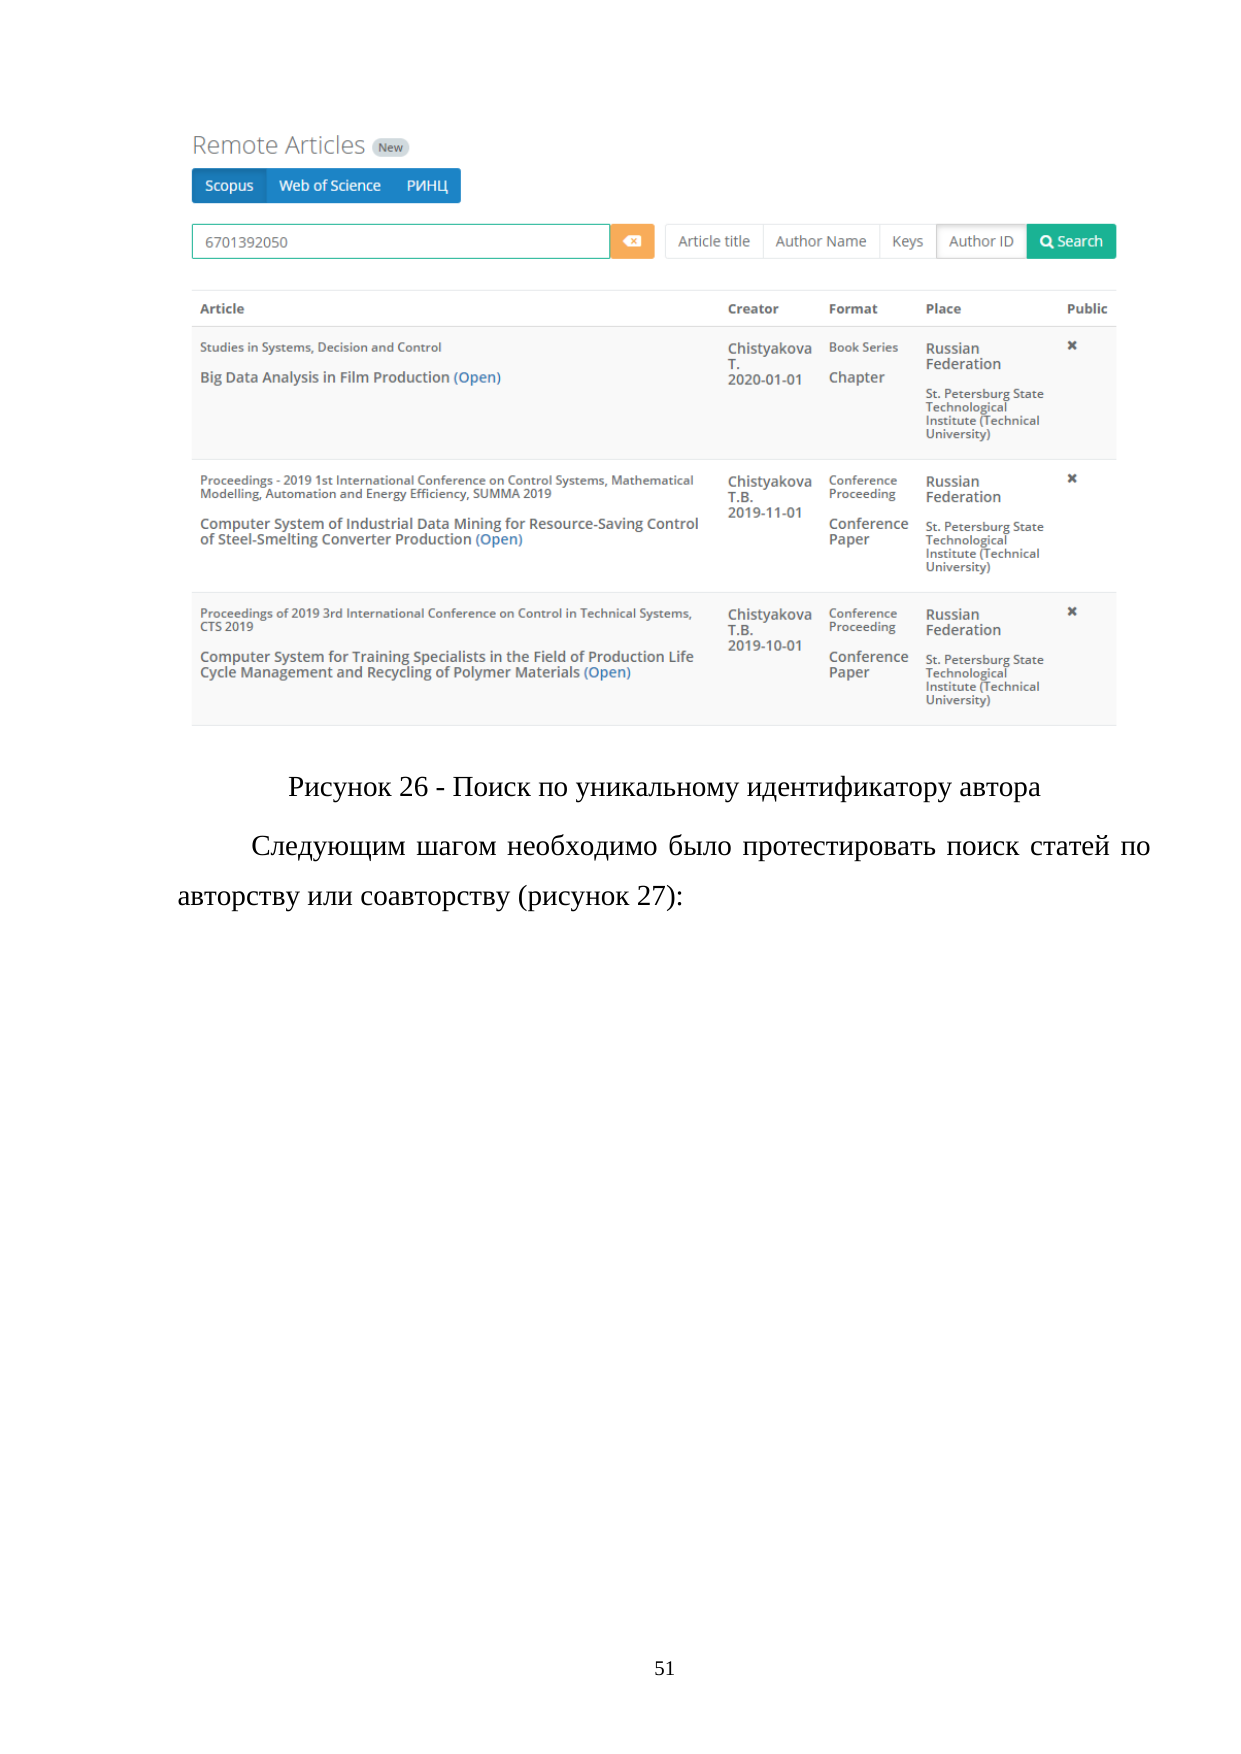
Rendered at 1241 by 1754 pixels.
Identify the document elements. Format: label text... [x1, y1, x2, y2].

picture [177, 118, 1128, 728]
text Рисунок - Поиск по уникальному идентификатору автора [177, 769, 1152, 803]
text Следующим шагом необходимо было протестировать поиск статей по авторству или соавторству (рисунок 27): [177, 828, 1152, 912]
